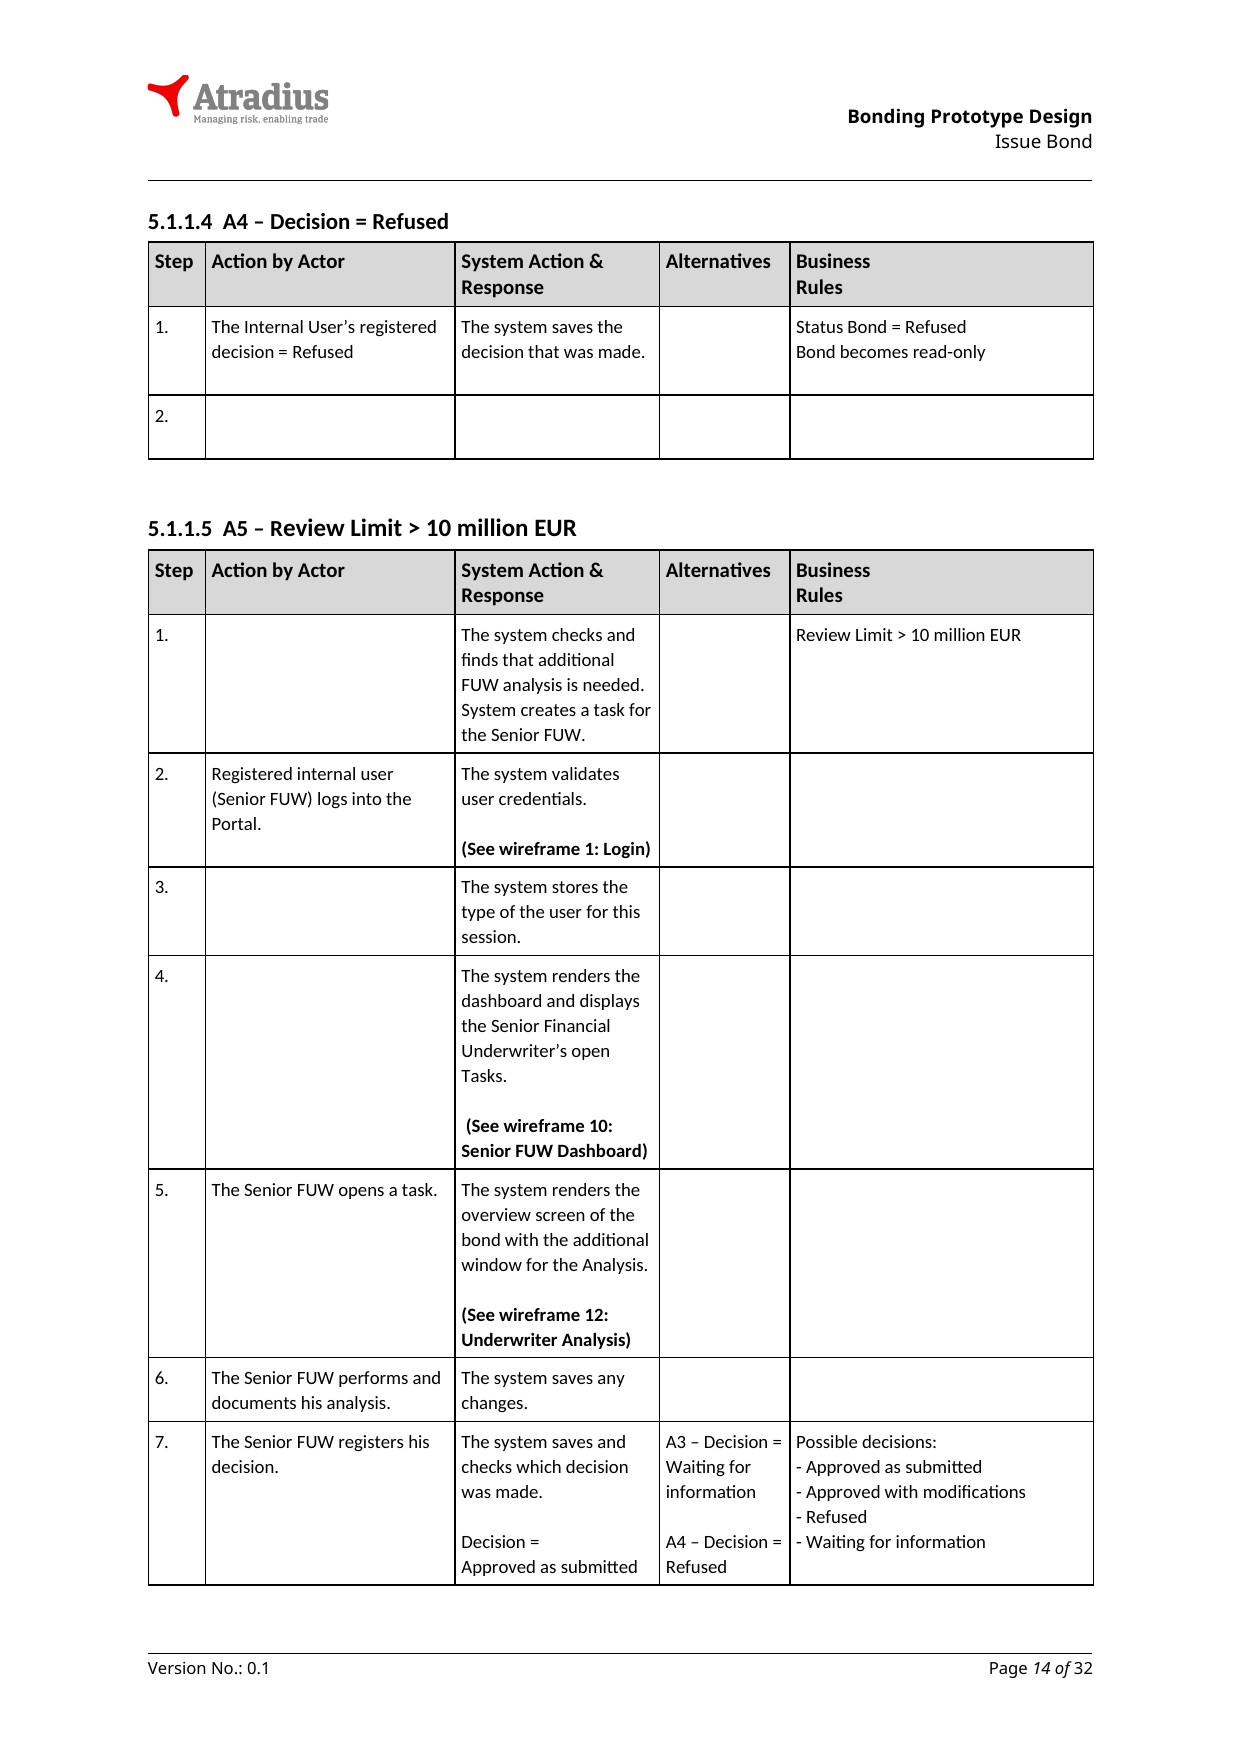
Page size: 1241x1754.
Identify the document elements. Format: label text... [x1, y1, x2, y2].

table_cell The system renders the dashboard and displays the Senior Financial Underwriter’s open Tasks. (See wireframe 10: Senior FUW Dashboard) [456, 956, 659, 1168]
table_cell [149, 615, 205, 752]
table_cell [206, 615, 454, 752]
table_cell [791, 1358, 1093, 1421]
table_header Business Rules [791, 551, 1093, 614]
table_cell The Internal User’s registered decision = Refused [206, 307, 454, 394]
table_cell The system validates user credentials. (See wireframe 1: Login) [456, 754, 659, 866]
table_cell The system checks and finds that additional FUW analysis is needed. System creates a task for the Senior FUW. [456, 615, 659, 752]
table_cell [660, 615, 789, 752]
table_cell [149, 307, 205, 394]
picture [147, 75, 329, 124]
table_cell The system stores the type of the user for this session. [456, 868, 659, 954]
table_cell [660, 1170, 789, 1357]
table_header Alternatives [660, 243, 789, 306]
table_cell [660, 868, 789, 954]
table_cell The Senior FUW performs and documents his analysis. [206, 1358, 454, 1421]
table_cell [791, 754, 1093, 866]
table_cell Registered internal user (Senior FUW) logs into the Portal. [206, 754, 454, 866]
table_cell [660, 1422, 789, 1584]
subtitle A4 – Decision = Refused [148, 207, 1092, 235]
table_cell [149, 1422, 205, 1584]
table_header System Action & Response [456, 551, 659, 614]
table_cell [660, 396, 789, 458]
table_cell [206, 956, 454, 1168]
table_cell [149, 956, 205, 1168]
table_header System Action & Response [456, 243, 659, 306]
subtitle A5 – Review Limit > 10 million EUR [148, 512, 1092, 543]
table_header Action by Actor [206, 243, 454, 306]
table_cell Review Limit > 10 million EUR [791, 615, 1093, 752]
table_cell The Senior FUW registers his decision. [206, 1422, 454, 1584]
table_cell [456, 307, 659, 394]
table_cell [149, 1170, 205, 1357]
table_header Action by Actor [206, 551, 454, 614]
table_header Step [149, 551, 205, 614]
table_cell The system renders the overview screen of the bond with the additional window for the Analysis. (See wireframe 12: Underwriter Analysis) [456, 1170, 659, 1357]
table_cell [791, 868, 1093, 954]
table_cell Status Bond = Refused Bond becomes read-only [791, 307, 1093, 394]
table_cell [660, 956, 789, 1168]
table_cell [149, 868, 205, 954]
table_cell [149, 1358, 205, 1421]
table_cell [660, 754, 789, 866]
table_header Step [149, 243, 205, 306]
table_cell [206, 396, 454, 458]
table_cell [206, 868, 454, 954]
table_header Alternatives [660, 551, 789, 614]
table_cell The Senior FUW opens a task. [206, 1170, 454, 1357]
table_cell [791, 396, 1093, 458]
table_cell [660, 307, 789, 394]
table_cell [149, 396, 205, 458]
table_cell The system saves any changes. [456, 1358, 659, 1421]
table_cell [456, 396, 659, 458]
table_cell [791, 1170, 1093, 1357]
table_cell [660, 1358, 789, 1421]
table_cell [456, 1422, 659, 1584]
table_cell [791, 1422, 1093, 1584]
table_header Business Rules [791, 243, 1093, 306]
table_cell [149, 754, 205, 866]
table_cell [791, 956, 1093, 1168]
